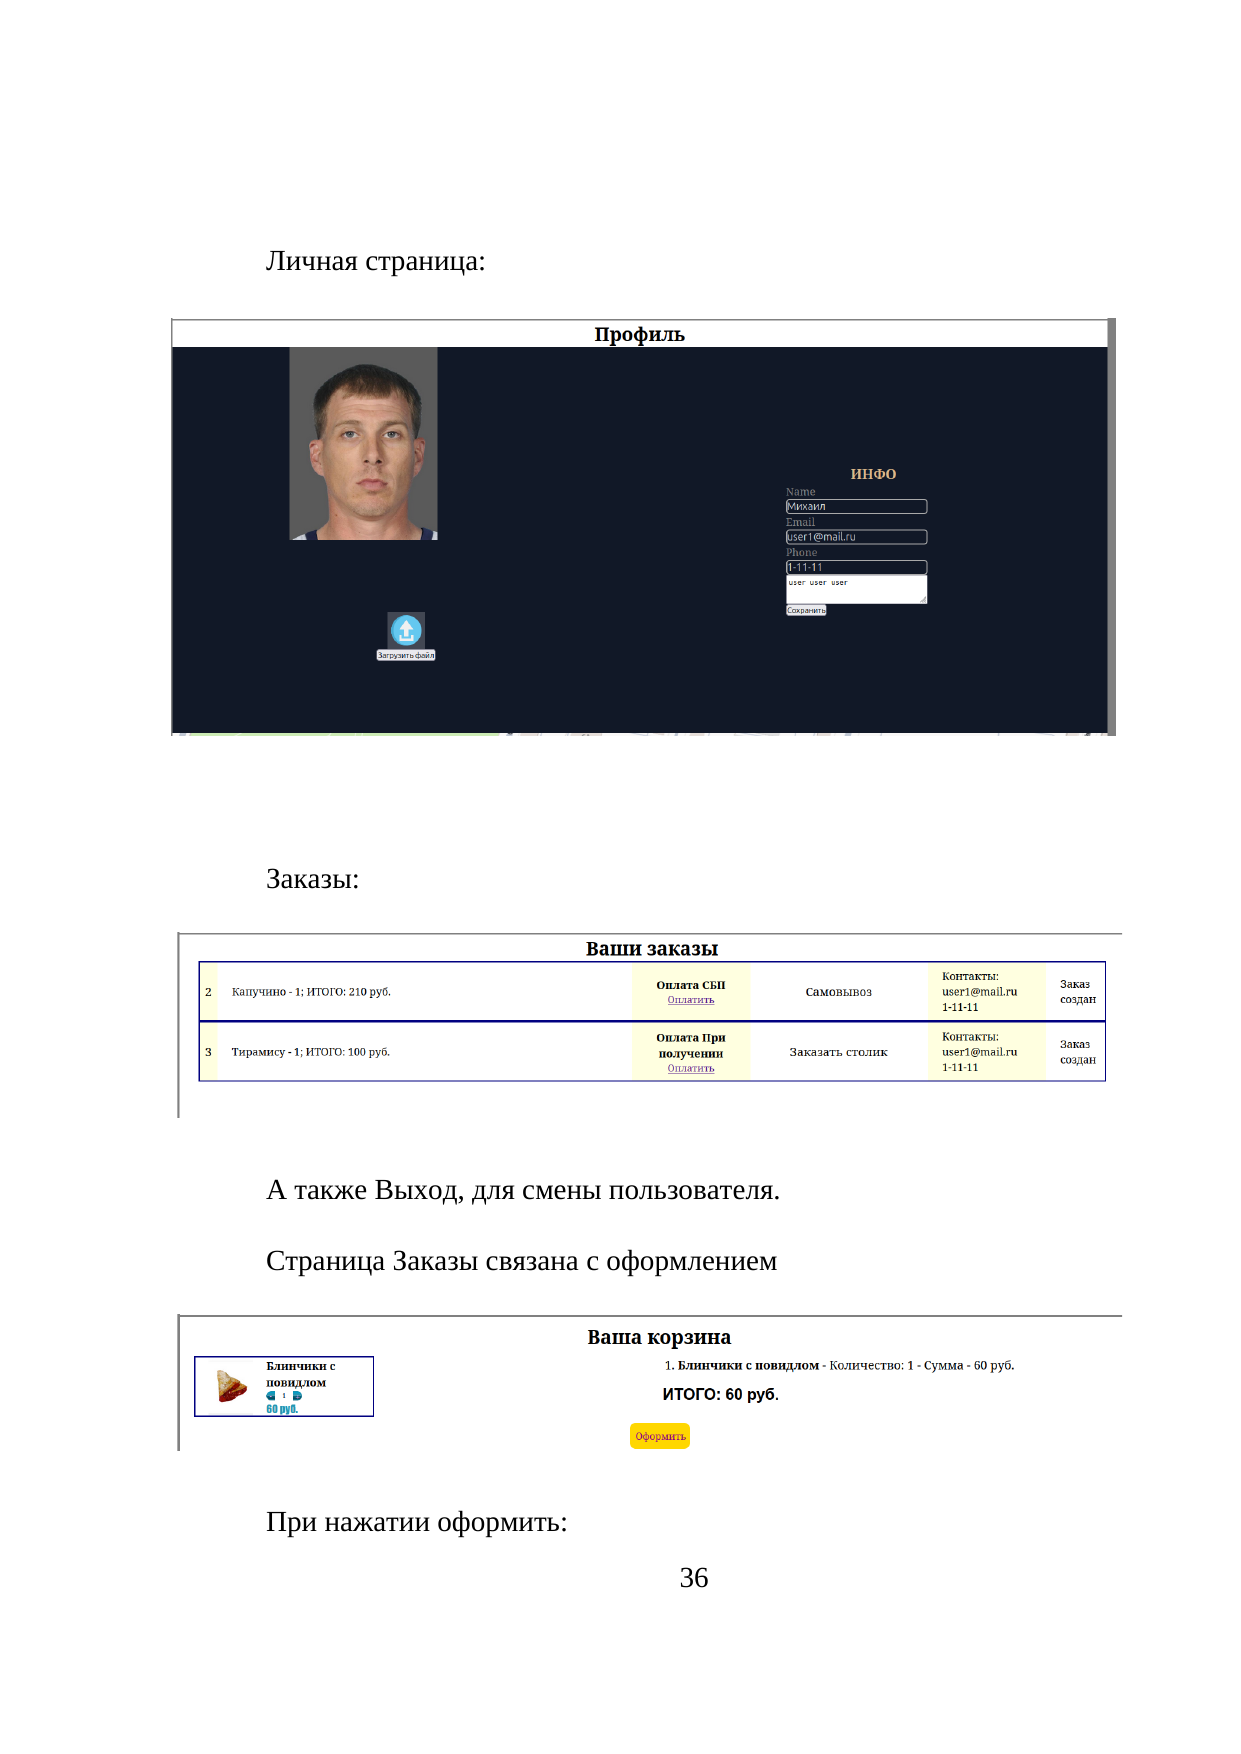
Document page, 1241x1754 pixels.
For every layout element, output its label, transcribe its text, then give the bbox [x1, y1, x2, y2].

text При нажатии оформить: [177, 1451, 1122, 1538]
picture [177, 1314, 1123, 1451]
text А также Выход, для смены пользователя. [177, 1118, 1122, 1206]
text Личная страница: [177, 243, 1122, 276]
text Заказы: [177, 861, 1122, 894]
picture [177, 932, 1123, 1118]
picture [171, 318, 1116, 736]
text Страница Заказы связана с оформлением [177, 1243, 1122, 1277]
